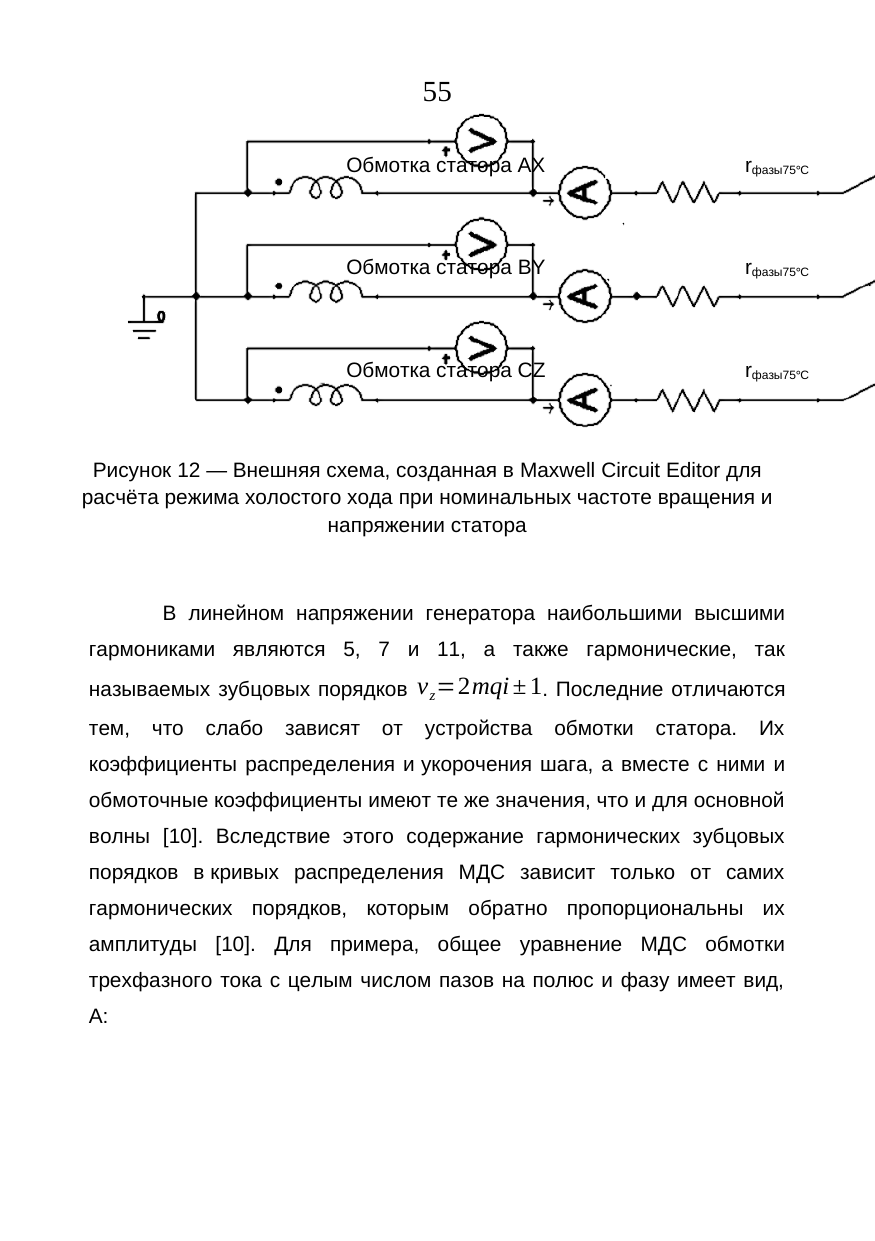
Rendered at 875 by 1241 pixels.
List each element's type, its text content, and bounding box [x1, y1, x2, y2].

text Рисунок 12 — Внешняя схема, созданная в Maxwell Circuit Editor для расчёта режима холостого хода при номинальных частоте вращения и напряжении статора [74, 457, 780, 536]
picture [88, 107, 875, 429]
text В линейном напряжении генератора наибольшими высшими гармониками являются 5, 7 и 11, а также гармонические, так называемых зубцовых порядков . Последние отличаются тем, что слабо зависят от устройства обмотки статора. Их коэффициенты распределения и укорочения шага, а вместе с ними и обмоточные коэффициенты имеют те же значения, что и для основной волны [10]. Вследствие этого содержание гармонических зубцовых порядков в кривых распределения МДС зависит только от самих гармонических порядков, которым обратно пропорциональны их амплитуды [10]. Для примера, общее уравнение МДС обмотки трехфазного тока с целым числом пазов на полюс и фазу имеет вид, А: [89, 601, 785, 1028]
